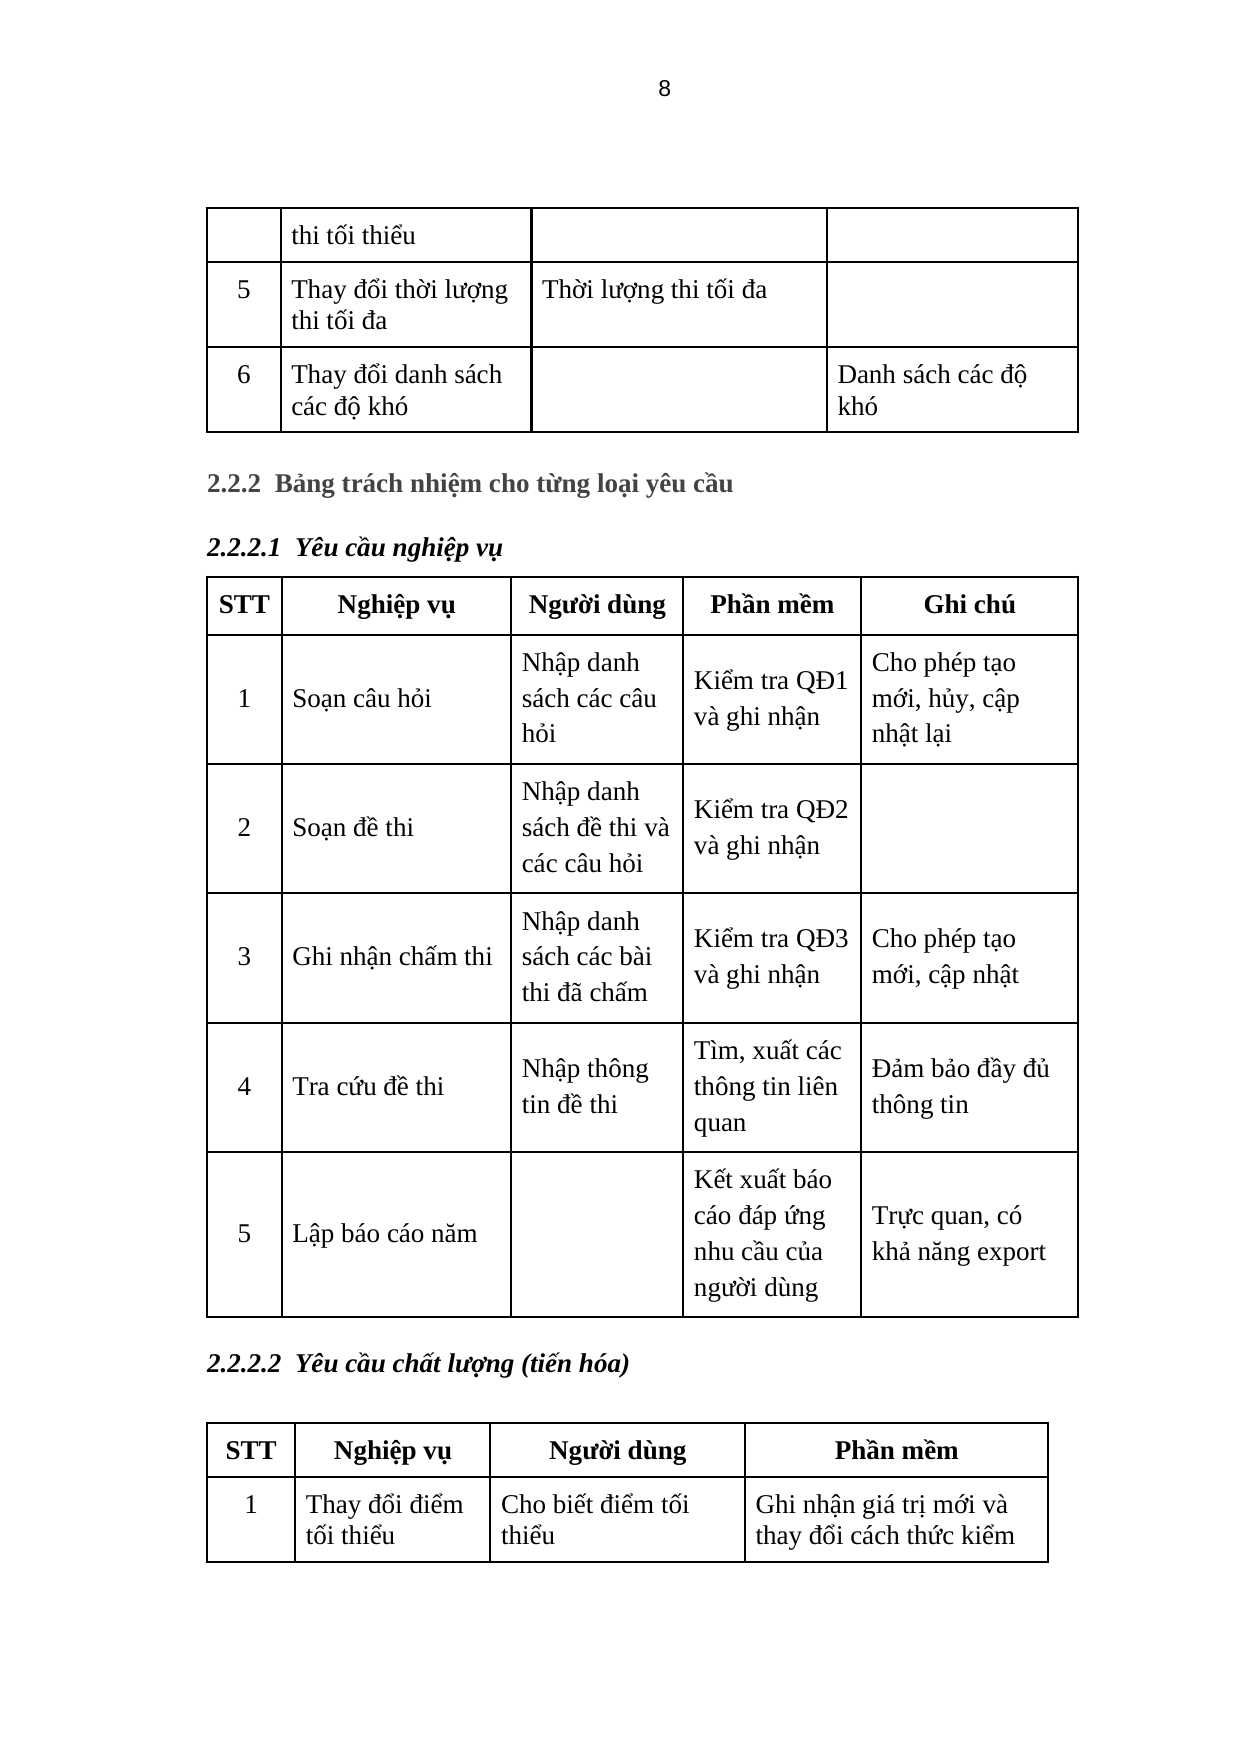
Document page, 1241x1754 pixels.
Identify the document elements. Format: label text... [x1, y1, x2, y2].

table_header Nghiệp vụ [283, 578, 510, 633]
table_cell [746, 1478, 1047, 1561]
table_cell 2 [208, 765, 281, 892]
table_cell [862, 765, 1077, 892]
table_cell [533, 209, 826, 261]
table_cell 3 [208, 894, 281, 1022]
table_cell 1 [208, 636, 281, 763]
table_header Phần mềm [746, 1424, 1047, 1476]
table_cell Tra cứu đề thi [283, 1024, 510, 1151]
table_cell Trực quan, có khả năng export [862, 1153, 1077, 1316]
subtitle 2.2.2.1 Yêu cầu nghiệp vụ [207, 532, 1122, 563]
table_cell Nhập danh sách các bài thi đã chấm [512, 894, 682, 1022]
table_cell Thời lượng thi tối đa [533, 263, 826, 346]
table_cell Kết xuất báo cáo đáp ứng nhu cầu của người dùng [684, 1153, 860, 1316]
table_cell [491, 1478, 744, 1561]
table_cell [828, 263, 1077, 346]
table_cell Danh sách các độ khó [828, 348, 1077, 431]
table_cell Thay đổi thời lượng thi tối đa [282, 263, 530, 346]
table_cell 1 [208, 1478, 294, 1561]
table_cell [512, 1153, 682, 1316]
table_cell [533, 348, 826, 431]
subtitle 2.2.2 Bảng trách nhiệm cho từng loại yêu cầu [207, 467, 1122, 498]
subtitle 2.2.2.2 Yêu cầu chất lượng (tiến hóa) [207, 1347, 1122, 1378]
table_cell 5 [208, 263, 280, 346]
table_cell Tìm, xuất các thông tin liên quan [684, 1024, 860, 1151]
table_header Người dùng [512, 578, 682, 633]
table_cell 4 [208, 209, 280, 261]
table_cell 6 [208, 348, 280, 431]
table_cell Lập báo cáo năm [283, 1153, 510, 1316]
table_cell Đảm bảo đầy đủ thông tin [862, 1024, 1077, 1151]
table_cell 4 [208, 1024, 281, 1151]
table_cell Kiểm tra QĐ2 và ghi nhận [684, 765, 860, 892]
table_header STT [208, 578, 281, 633]
table_header Ghi chú [862, 578, 1077, 633]
table_cell 5 [208, 1153, 281, 1316]
table_header Phần mềm [684, 578, 860, 633]
table_cell Nhập danh sách đề thi và các câu hỏi [512, 765, 682, 892]
table_cell Soạn câu hỏi [283, 636, 510, 763]
table_cell Soạn đề thi [283, 765, 510, 892]
table_cell [828, 209, 1077, 261]
table_cell Nhập thông tin đề thi [512, 1024, 682, 1151]
table_cell Cho phép tạo mới, cập nhật [862, 894, 1077, 1022]
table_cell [296, 1478, 489, 1561]
table_cell Kiểm tra QĐ3 và ghi nhận [684, 894, 860, 1022]
table_header STT [208, 1424, 294, 1476]
table_cell Kiểm tra QĐ1 và ghi nhận [684, 636, 860, 763]
table_header Người dùng [491, 1424, 744, 1476]
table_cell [282, 209, 530, 261]
table_cell Cho phép tạo mới, hủy, cập nhật lại [862, 636, 1077, 763]
table_cell Nhập danh sách các câu hỏi [512, 636, 682, 763]
table_cell Thay đổi danh sách các độ khó [282, 348, 530, 431]
table_cell Ghi nhận chấm thi [283, 894, 510, 1022]
table_header Nghiệp vụ [296, 1424, 489, 1476]
